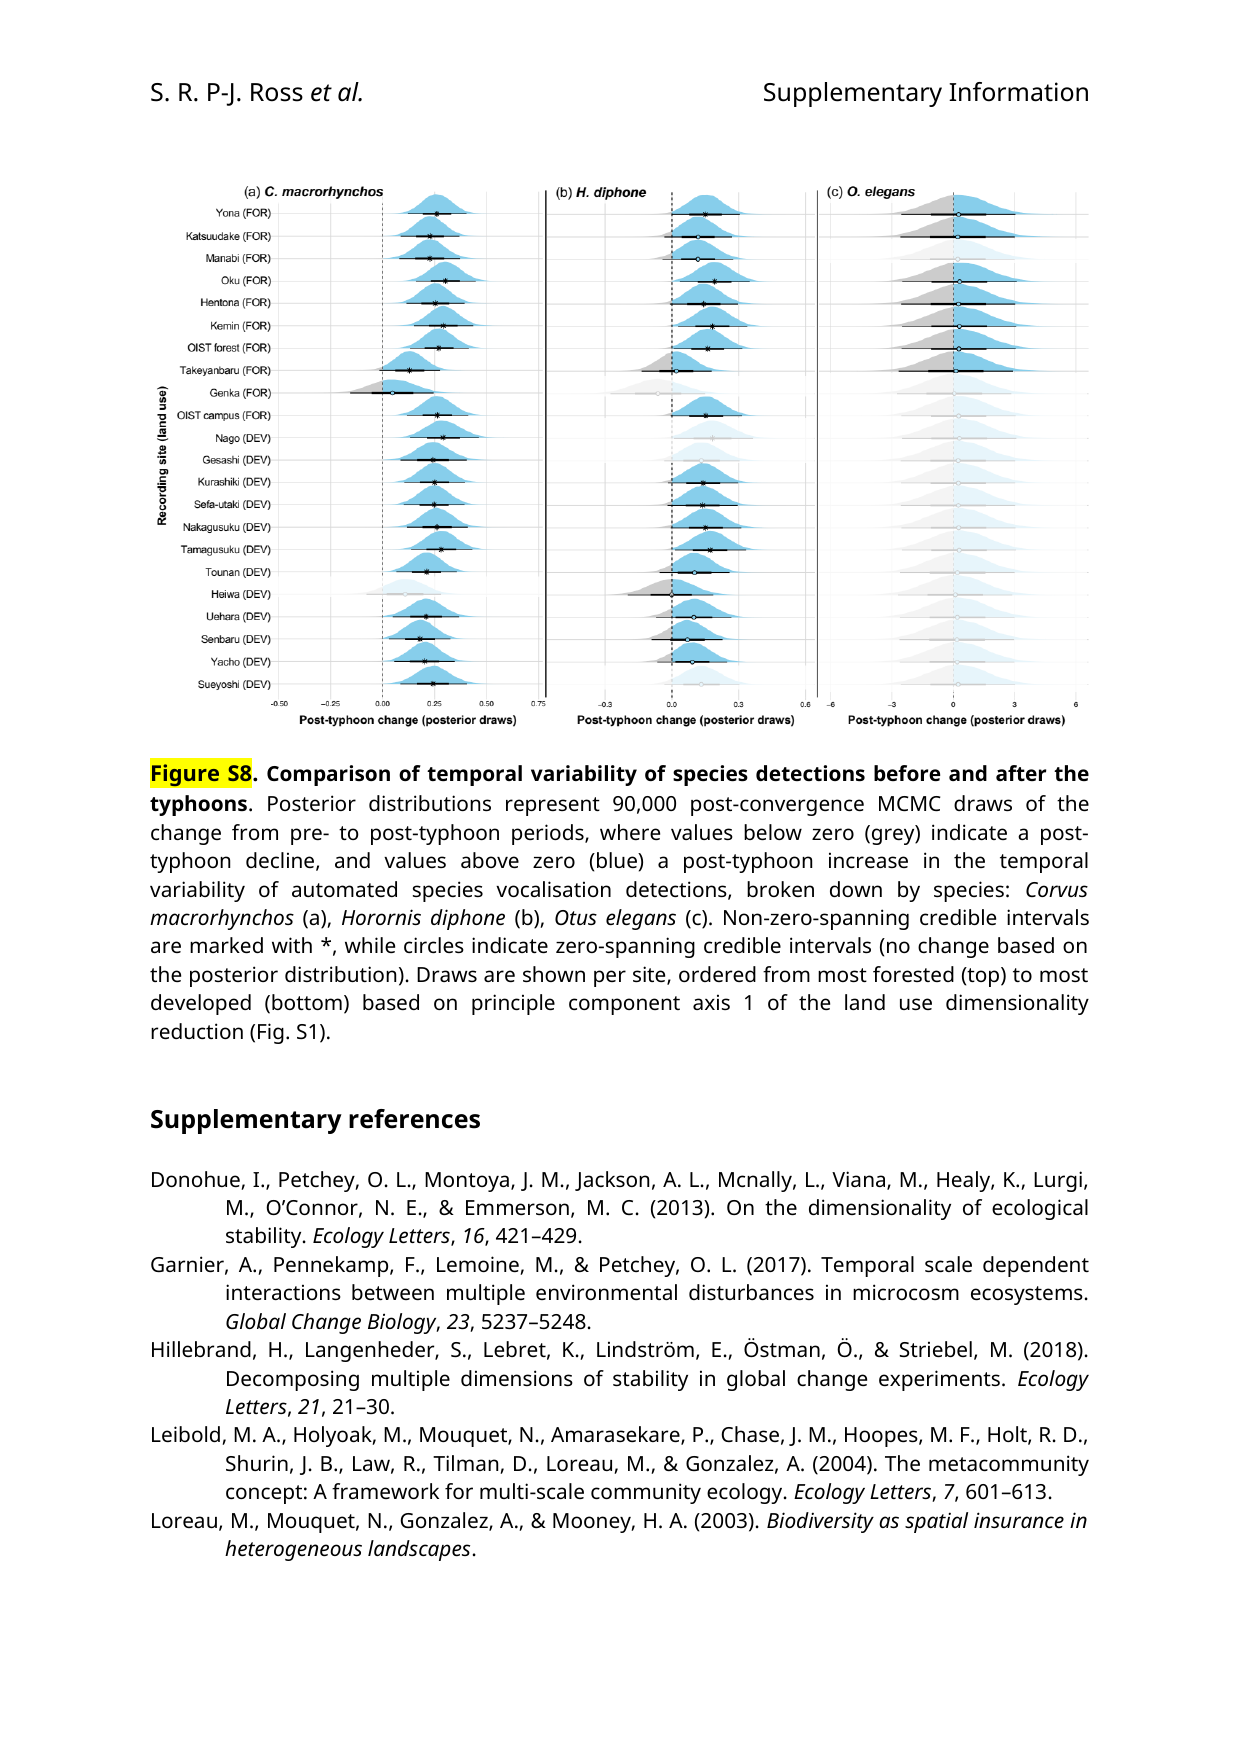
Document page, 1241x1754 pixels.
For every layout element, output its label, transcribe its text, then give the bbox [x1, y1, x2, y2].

text Leibold, M. A., Holyoak, M., Mouquet, N., Amarasekare, P., Chase, J. M., Hoopes, M. F., Holt, R. D., Shurin, J. B., Law, R., Tilman, D., Loreau, M., & Gonzalez, A. (2004). The metacommunity concept: A framework for multi-scale community ecology. Ecology Letters, 7, 601–613. [150, 1421, 1090, 1506]
text Supplementary references [150, 1102, 1090, 1136]
text Garnier, A., Pennekamp, F., Lemoine, M., & Petchey, O. L. (2017). Temporal scale dependent interactions between multiple environmental disturbances in microcosm ecosystems. Global Change Biology, 23, 5237–5248. [150, 1250, 1090, 1335]
text Loreau, M., Mouquet, N., Gonzalez, A., & Mooney, H. A. (2003). Biodiversity as spatial insurance in heterogeneous landscapes. [150, 1506, 1090, 1563]
text Figure S8. Comparison of temporal variability of species detections before and after the typhoons. Posterior distributions represent 90,000 post-convergence MCMC draws of the change from pre- to post-typhoon periods, where values below zero (grey) indicate a post-typhoon decline, and values above zero (blue) a post-typhoon increase in the temporal variability of automated species vocalisation detections, broken down by species: Corvus macrorhynchos (a), Horornis diphone (b), Otus elegans (c). Non-zero-spanning credible intervals are marked with *, while circles indicate zero-spanning credible intervals (no change based on the posterior distribution). Draws are shown per site, ordered from most forested (top) to most developed (bottom) based on principle component axis 1 of the land use dimensionality reduction (Fig. S1). [150, 758, 1090, 1045]
text Donohue, I., Petchey, O. L., Montoya, J. M., Jackson, A. L., Mcnally, L., Viana, M., Healy, K., Lurgi, M., O’Connor, N. E., & Emmerson, M. C. (2013). On the dimensionality of ecological stability. Ecology Letters, 16, 421–429. [150, 1165, 1090, 1250]
text Hillebrand, H., Langenheder, S., Lebret, K., Lindström, E., Östman, Ö., & Striebel, M. (2018). Decomposing multiple dimensions of stability in global change experiments. Ecology Letters, 21, 21–30. [150, 1335, 1090, 1421]
